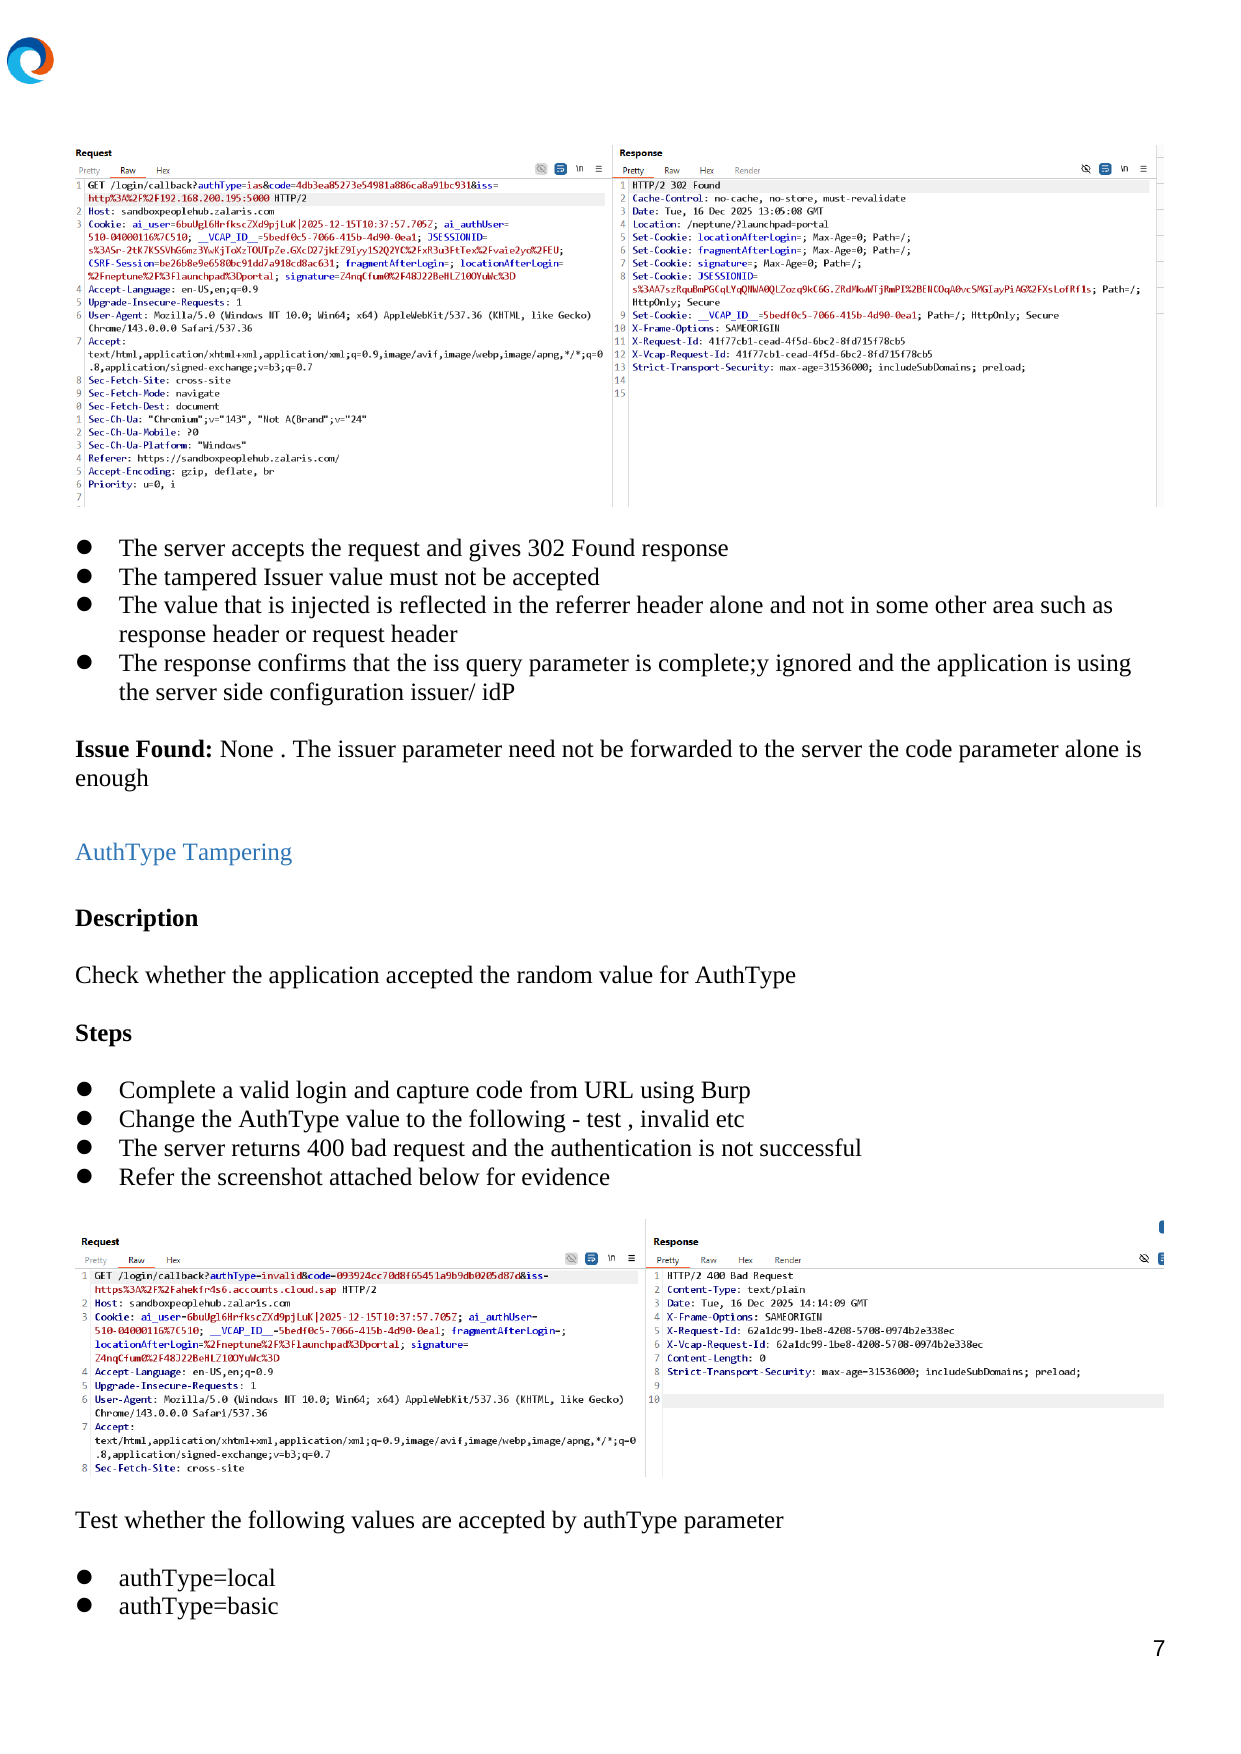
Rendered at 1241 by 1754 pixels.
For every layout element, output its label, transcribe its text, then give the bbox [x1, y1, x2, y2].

list authType=basic [75, 1591, 1165, 1620]
text Description [75, 903, 1165, 932]
list The server returns 400 bad request and the authentication is not successful [75, 1133, 1165, 1162]
list Issue Found: None . The issuer parameter need not be forwarded to the server the code parameter alone is enough [75, 734, 1165, 792]
list Complete a valid login and capture code from URL using Burp [75, 1075, 1165, 1104]
list The tampered Issuer value must not be accepted [75, 562, 1165, 590]
picture [75, 145, 1164, 507]
list Refer the screenshot attached below for evidence [75, 1162, 1165, 1190]
picture [4, 35, 57, 87]
list Change the AuthType value to the following - test , invalid etc [75, 1104, 1165, 1133]
subtitle AuthType Tampering [75, 837, 1165, 866]
text Check whether the application accepted the random value for AuthType [75, 960, 1165, 989]
text Steps [75, 1018, 1165, 1047]
picture [75, 1219, 1164, 1477]
list The value that is injected is reflected in the referrer header alone and not in some other area such as response header or request header [75, 590, 1165, 648]
text Test whether the following values are accepted by authType parameter [75, 1505, 1165, 1534]
list authType=local [75, 1563, 1165, 1591]
list The server accepts the request and gives 302 Found response [75, 533, 1165, 562]
list The response confirms that the iss query parameter is complete;y ignored and the application is using the server side configuration issuer/ idP [75, 648, 1165, 705]
